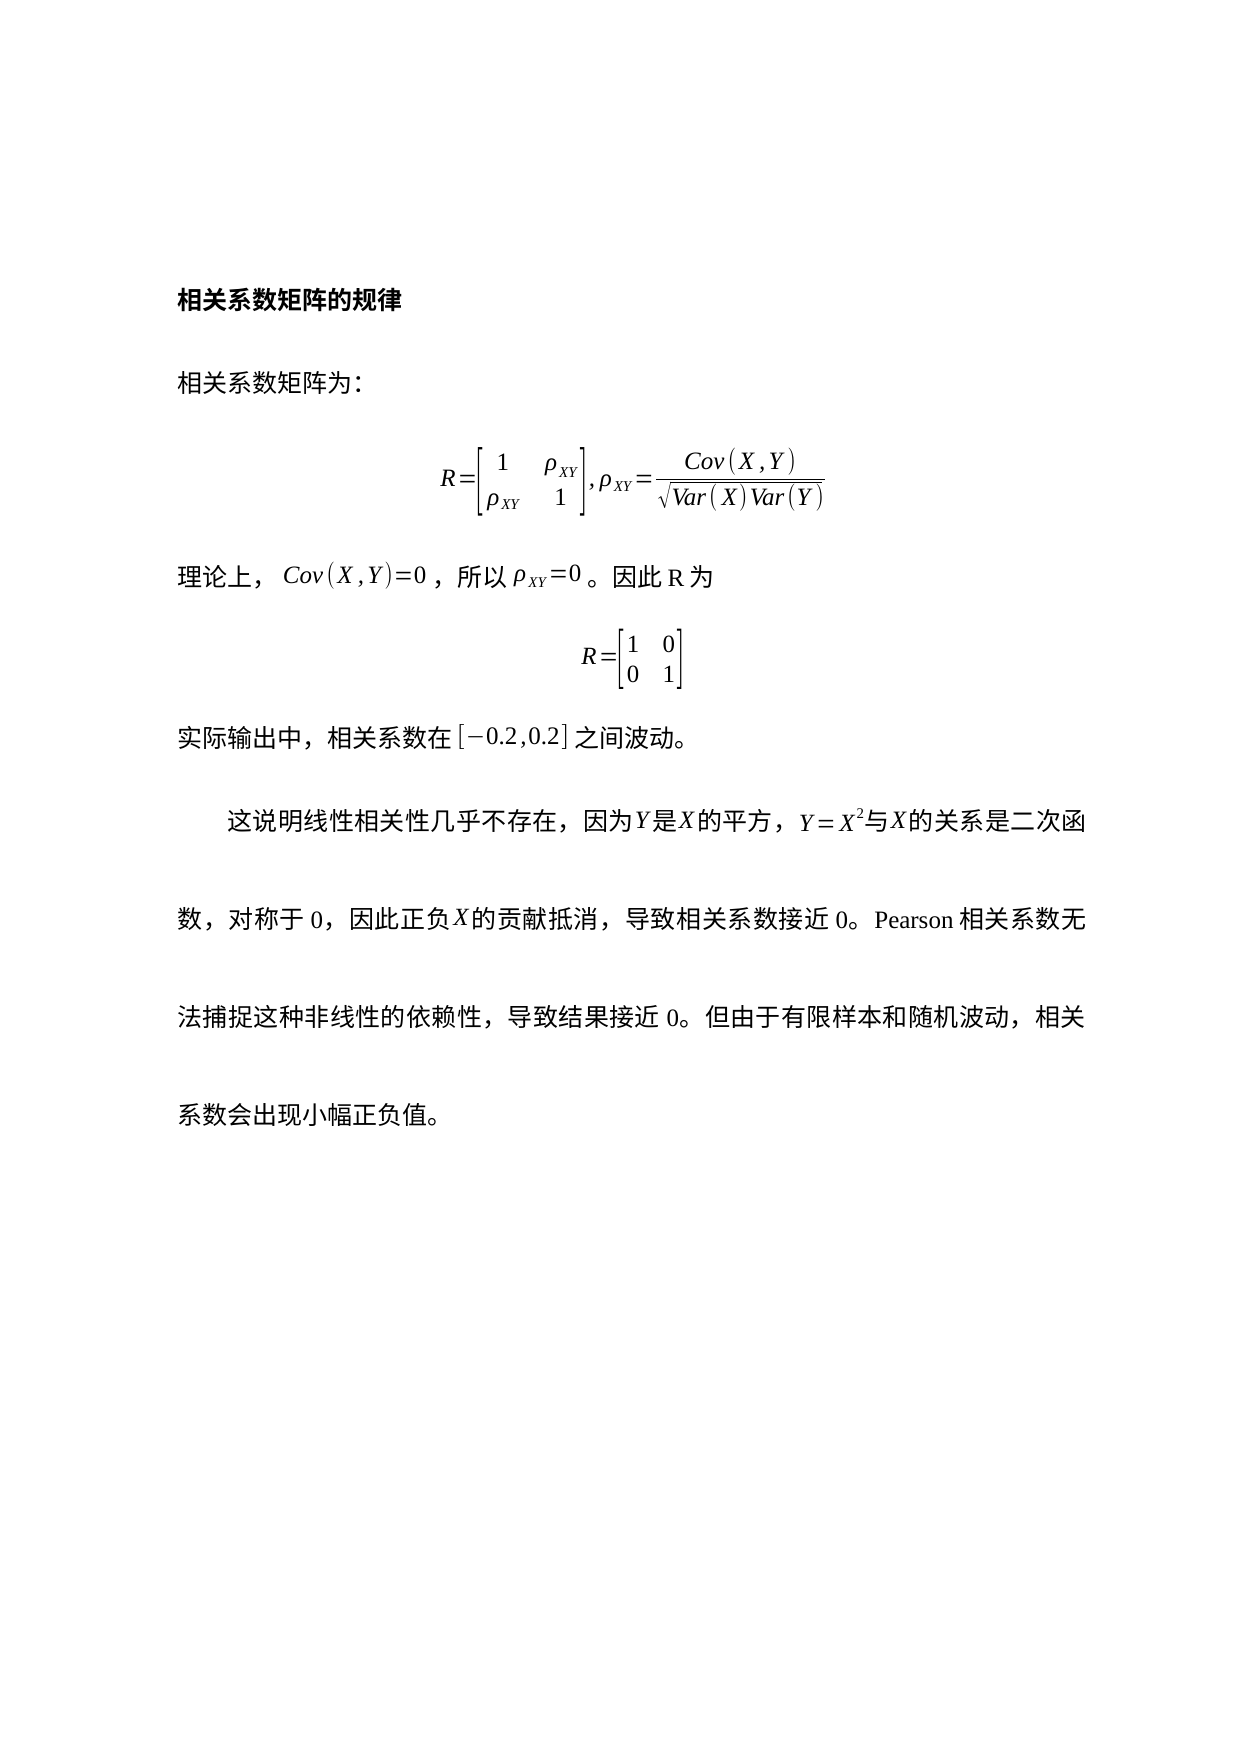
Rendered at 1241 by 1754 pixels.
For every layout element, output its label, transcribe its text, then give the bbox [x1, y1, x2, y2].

text 理论上， ，所以 。因此R为 [177, 543, 1087, 608]
text 这说明线性相关性几乎不存在，因为是的平方，与的关系是二次函数，对称于0，因此正负的贡献抵消，导致相关系数接近0。Pearson相关系数无法捕捉这种非线性的依赖性，导致结果接近0。但由于有限样本和随机波动，相关系数会出现小幅正负值。 [177, 787, 1087, 1146]
text 实际输出中，相关系数在 之间波动。 [177, 704, 1087, 769]
text 相关系数矩阵为： [177, 349, 1087, 414]
text 相关系数矩阵的规律 [177, 266, 1087, 331]
